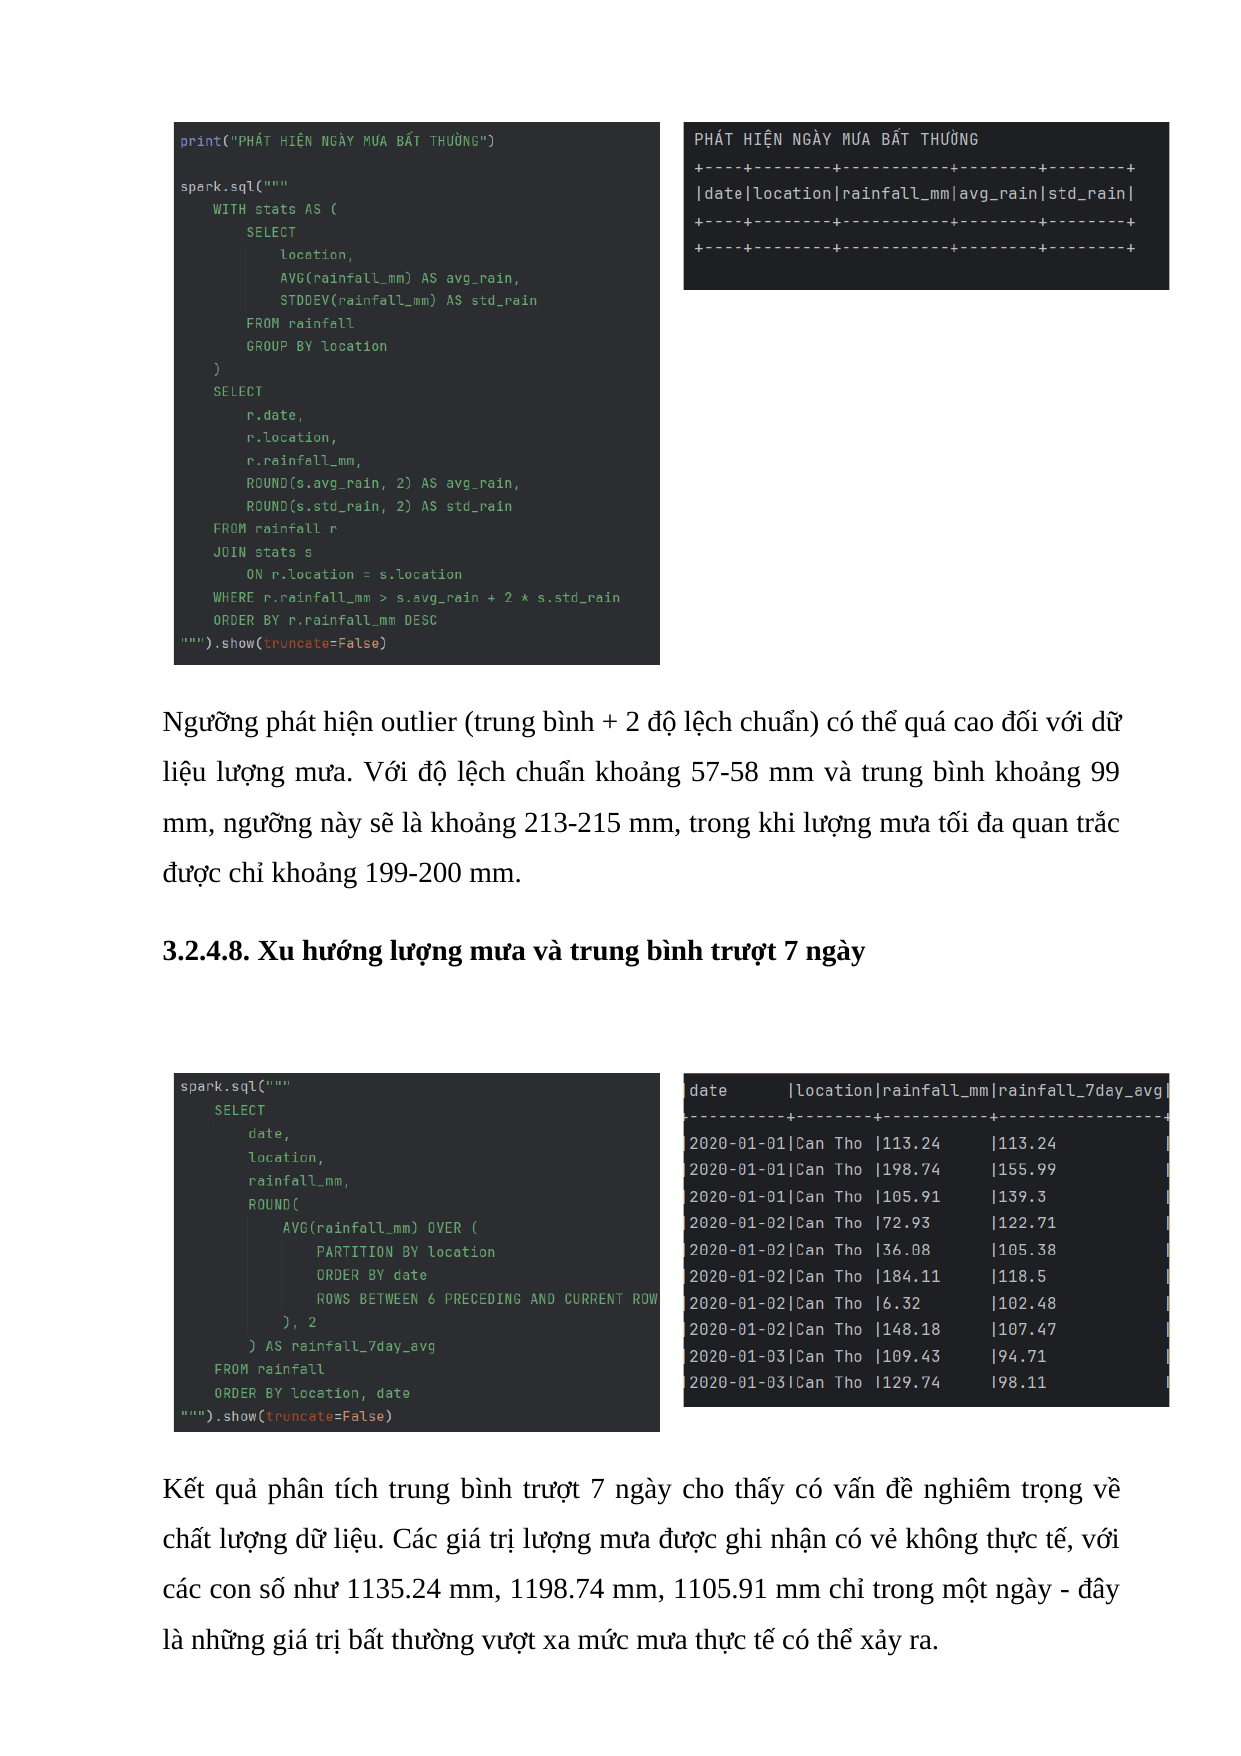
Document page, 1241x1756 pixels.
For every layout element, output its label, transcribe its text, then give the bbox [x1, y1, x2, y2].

picture [173, 1073, 660, 1432]
text 3.2.4.8. Xu hướng lượng mưa và trung bình trượt 7 ngày [162, 933, 1122, 966]
picture [683, 1073, 1170, 1407]
table_header [674, 1063, 1182, 1442]
picture [683, 122, 1170, 290]
picture [173, 122, 660, 665]
table_header [674, 113, 1182, 675]
table_header [165, 1063, 672, 1442]
text Ngưỡng phát hiện outlier (trung bình + 2 độ lệch chuẩn) có thể quá cao đối với dữ liệu lượng mưa. Với độ lệch chuẩn khoảng 57-58 mm và trung bình khoảng 99 mm, ngưỡng này sẽ là khoảng 213-215 mm, trong khi lượng mưa tối đa quan trắc được chỉ khoảng 199-200 mm. [162, 704, 1122, 889]
table_header [165, 113, 672, 675]
text Kết quả phân tích trung bình trượt 7 ngày cho thấy có vấn đề nghiêm trọng về chất lượng dữ liệu. Các giá trị lượng mưa được ghi nhận có vẻ không thực tế, với các con số như 1135.24 mm, 1198.74 mm, 1105.91 mm chỉ trong một ngày - đây là những giá trị bất thường vượt xa mức mưa thực tế có thể xảy ra. [162, 1471, 1122, 1656]
